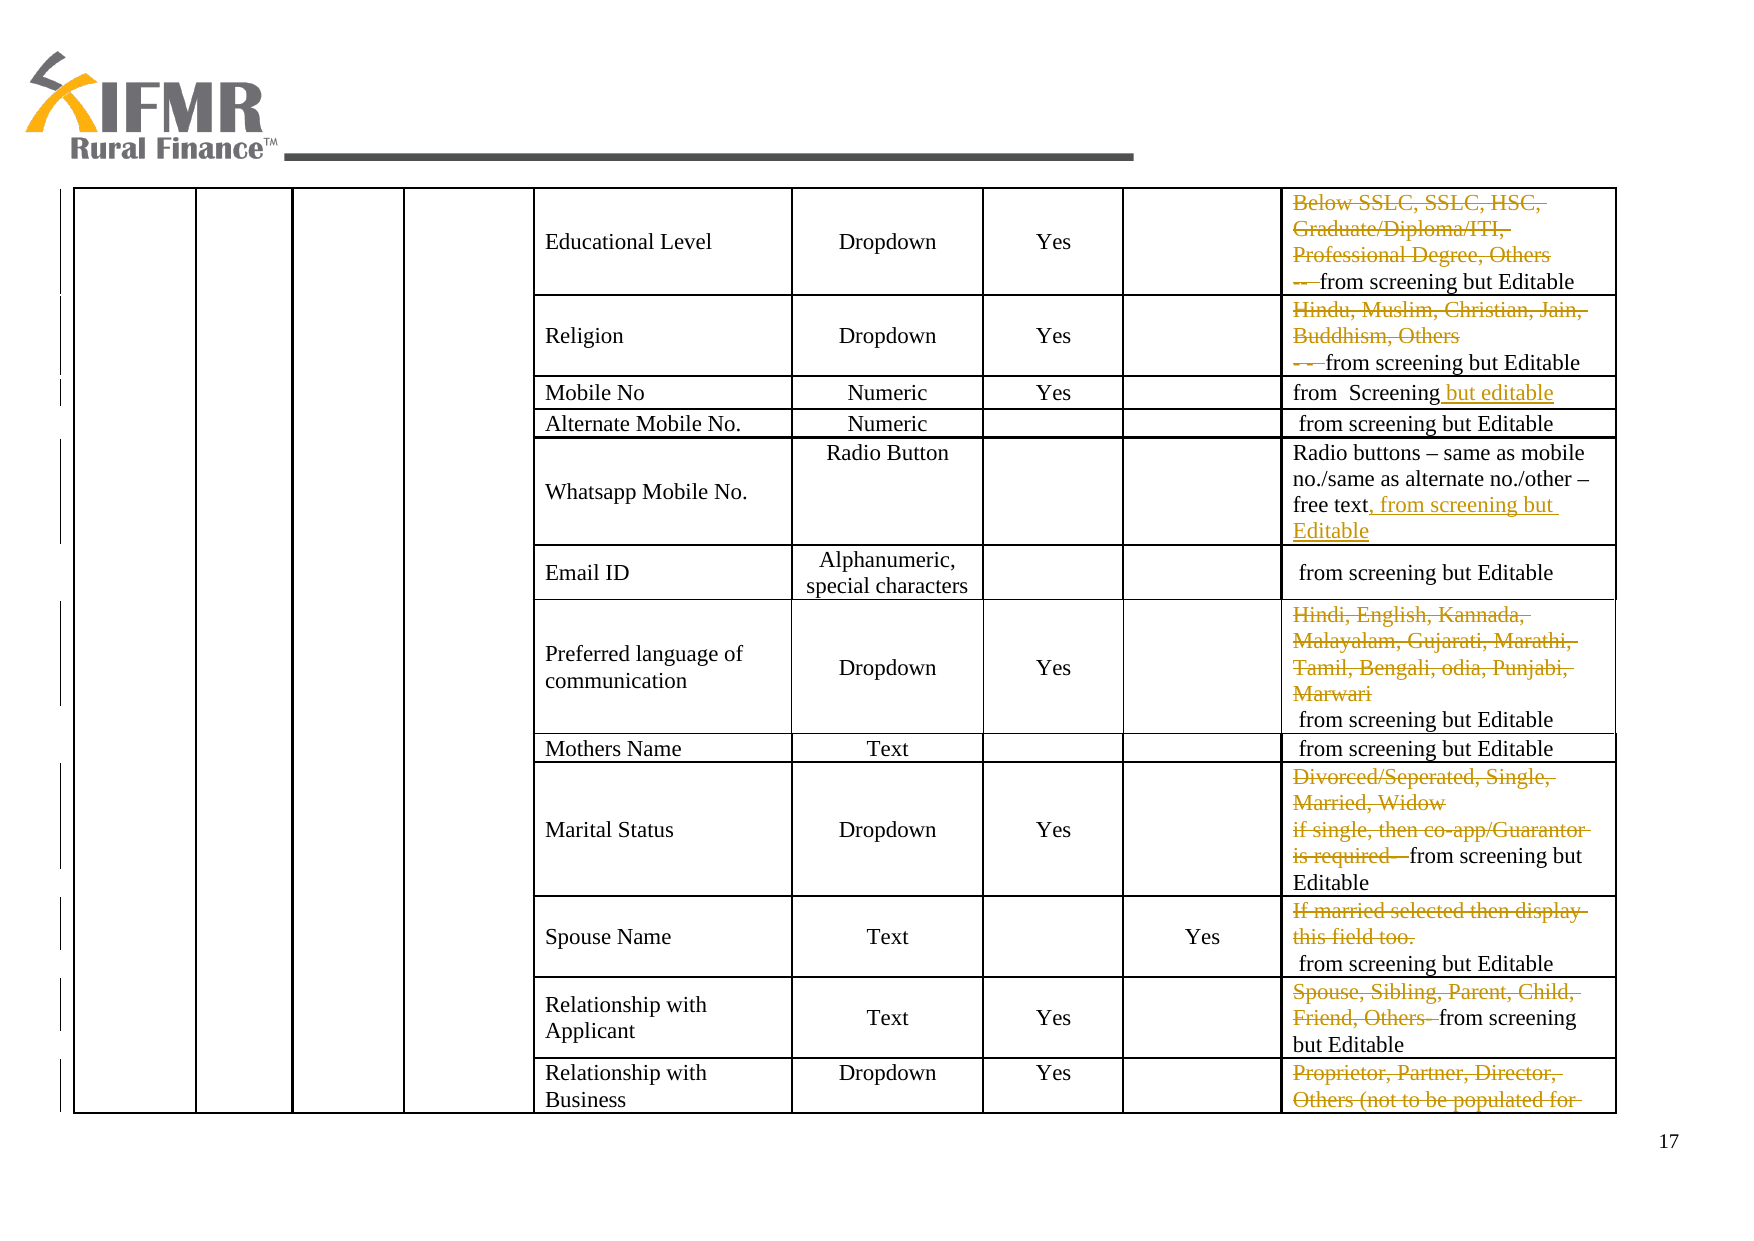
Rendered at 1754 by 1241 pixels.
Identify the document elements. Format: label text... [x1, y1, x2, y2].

table_cell Radio buttons – same as mobile no./same as alternate no./other – free text [1283, 439, 1615, 544]
table_cell [984, 546, 1122, 599]
table_cell [1124, 1059, 1280, 1112]
table_cell from screening but Editable [1283, 189, 1615, 294]
table_cell [1124, 439, 1280, 544]
table_cell [1124, 763, 1280, 895]
table_cell Numeric [793, 377, 982, 408]
table_cell from screening but Editable [1283, 897, 1615, 976]
table_cell from screening but Editable [1283, 296, 1615, 375]
table_cell Spouse Name [535, 897, 791, 976]
table_cell Mobile No [535, 377, 791, 408]
table_cell [1124, 600, 1281, 733]
table_cell Marital Status [535, 763, 791, 895]
table_cell Yes [984, 296, 1122, 375]
table_cell Text [793, 978, 982, 1057]
table_cell [1124, 296, 1280, 375]
table_cell Yes [984, 763, 1122, 895]
table_cell Religion [535, 296, 791, 375]
table_cell Text [793, 734, 982, 761]
table_cell Dropdown [793, 296, 982, 375]
table_cell Relationship with Applicant [535, 978, 791, 1057]
table_cell Yes [984, 189, 1122, 294]
table_cell [1124, 410, 1280, 436]
table_cell Email ID [535, 546, 791, 599]
table_cell from screening but Editable [1283, 410, 1615, 436]
table_cell Mothers Name [535, 734, 791, 761]
table_cell [1124, 978, 1280, 1057]
table_cell Dropdown [793, 189, 982, 294]
table_cell Alphanumeric, special characters [793, 546, 982, 599]
table_cell [1124, 377, 1280, 408]
table_cell Educational Level [535, 189, 791, 294]
table_cell Relationship with Business [535, 1059, 791, 1112]
picture [18, 45, 284, 166]
table_cell [984, 897, 1122, 976]
table_cell from Screening [1283, 377, 1615, 408]
table_cell Yes [984, 978, 1122, 1057]
table_cell from screening but Editable [1283, 1059, 1615, 1112]
table_cell [1124, 734, 1280, 761]
table_cell from screening but Editable [1283, 546, 1615, 599]
table_cell [984, 439, 1122, 544]
table_cell [984, 734, 1122, 761]
table_cell [1124, 546, 1280, 599]
table_cell from screening but Editable [1283, 733, 1615, 761]
table_cell Whatsapp Mobile No. [535, 439, 791, 544]
table_cell [1124, 189, 1280, 294]
table_cell from screening but Editable [1283, 978, 1615, 1057]
table_cell Dropdown [793, 763, 982, 895]
table_cell Yes [984, 600, 1123, 733]
table_cell Preferred language of communication [535, 600, 791, 733]
table_cell Yes [984, 1059, 1122, 1112]
table_cell Yes [1124, 897, 1280, 976]
table_cell Text [793, 897, 982, 976]
table_cell Numeric [793, 410, 982, 436]
table_cell [984, 410, 1122, 436]
table_cell Radio Button [793, 439, 982, 544]
table_cell Yes [984, 377, 1122, 408]
table_cell from screening but Editable [1283, 763, 1615, 895]
table_cell Dropdown [792, 600, 983, 733]
table_cell Dropdown [793, 1059, 982, 1112]
table_cell Alternate Mobile No. [535, 410, 791, 436]
table_cell from screening but Editable [1282, 599, 1615, 733]
